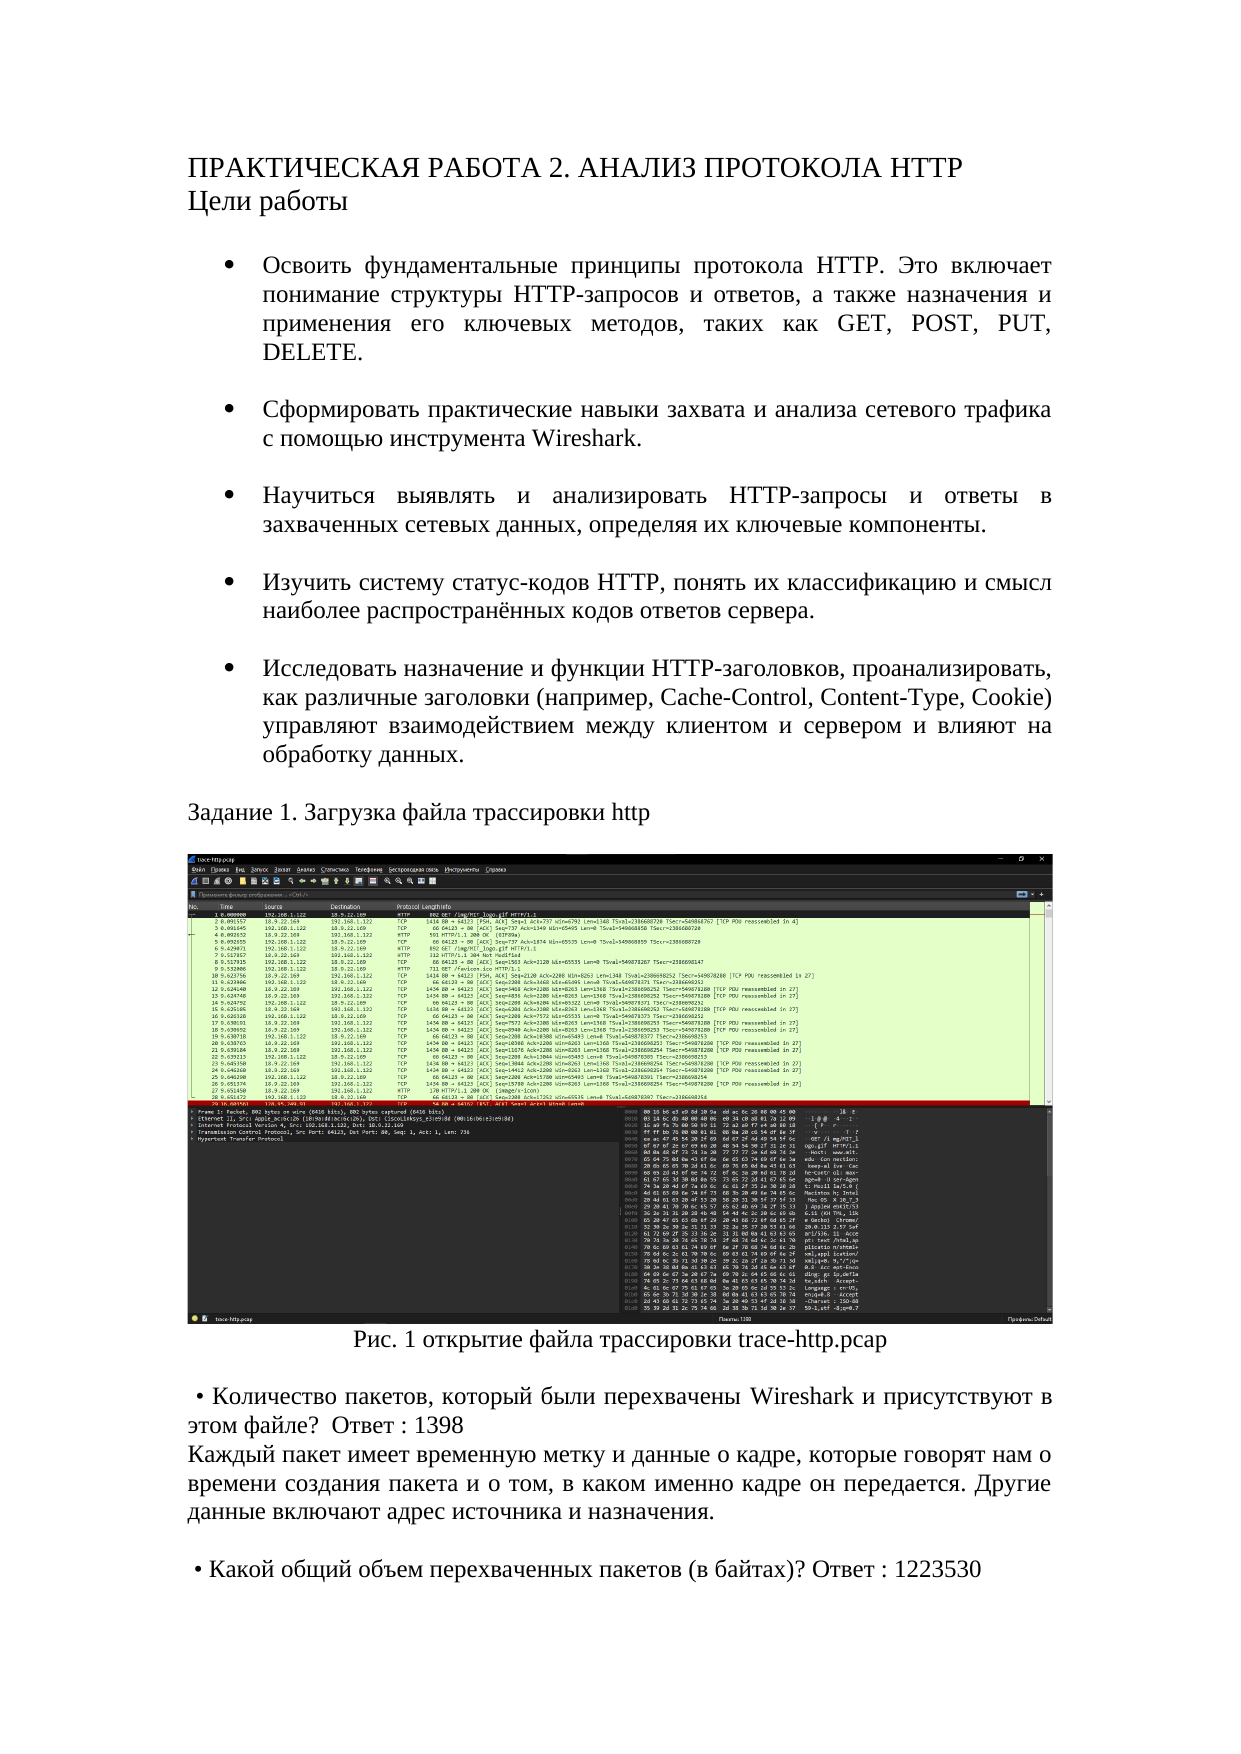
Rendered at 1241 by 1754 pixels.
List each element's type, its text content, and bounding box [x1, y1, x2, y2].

text Рис. 1 открытие файла трассировки trace-http.pcap [187, 1324, 1053, 1353]
list Освоить фундаментальные принципы протокола HTTP. Это включает понимание структуры HTTP-запросов и ответов, а также назначения и применения его ключевых методов, таких как GET, POST, PUT, DELETE. [225, 251, 1053, 366]
list Научиться выявлять и анализировать HTTP-запросы и ответы в захваченных сетевых данных, определяя их ключевые компоненты. [225, 481, 1053, 538]
list Сформировать практические навыки захвата и анализа сетевого трафика с помощью инструмента Wireshark. [225, 394, 1053, 452]
text Задание 1. Загрузка файла трассировки http [187, 797, 1053, 826]
list Изучить систему статус-кодов HTTP, понять их классификацию и смысл наиболее распространённых кодов ответов сервера. [225, 567, 1053, 624]
text • Количество пакетов, который были перехвачены Wireshark и присутствуют в этом файле? Ответ : 1398 [187, 1381, 1053, 1439]
text • Какой общий объем перехваченных пакетов (в байтах)? Ответ : 1223530 [187, 1554, 1053, 1583]
text Каждый пакет имеет временную метку и данные о кадре, которые говорят нам о времени создания пакета и о том, в каком именно кадре он передается. Другие данные включают адрес источника и назначения. [187, 1439, 1053, 1525]
list Исследовать назначение и функции HTTP-заголовков, проанализировать, как различные заголовки (например, Cache-Control, Content-Type, Cookie) управляют взаимодействием между клиентом и сервером и влияют на обработку данных. [225, 653, 1053, 768]
picture [187, 854, 1053, 1324]
text Цели работы [187, 183, 1053, 217]
text ПРАКТИЧЕСКАЯ РАБОТА 2. АНАЛИЗ ПРОТОКОЛА HTTP [187, 150, 1053, 183]
